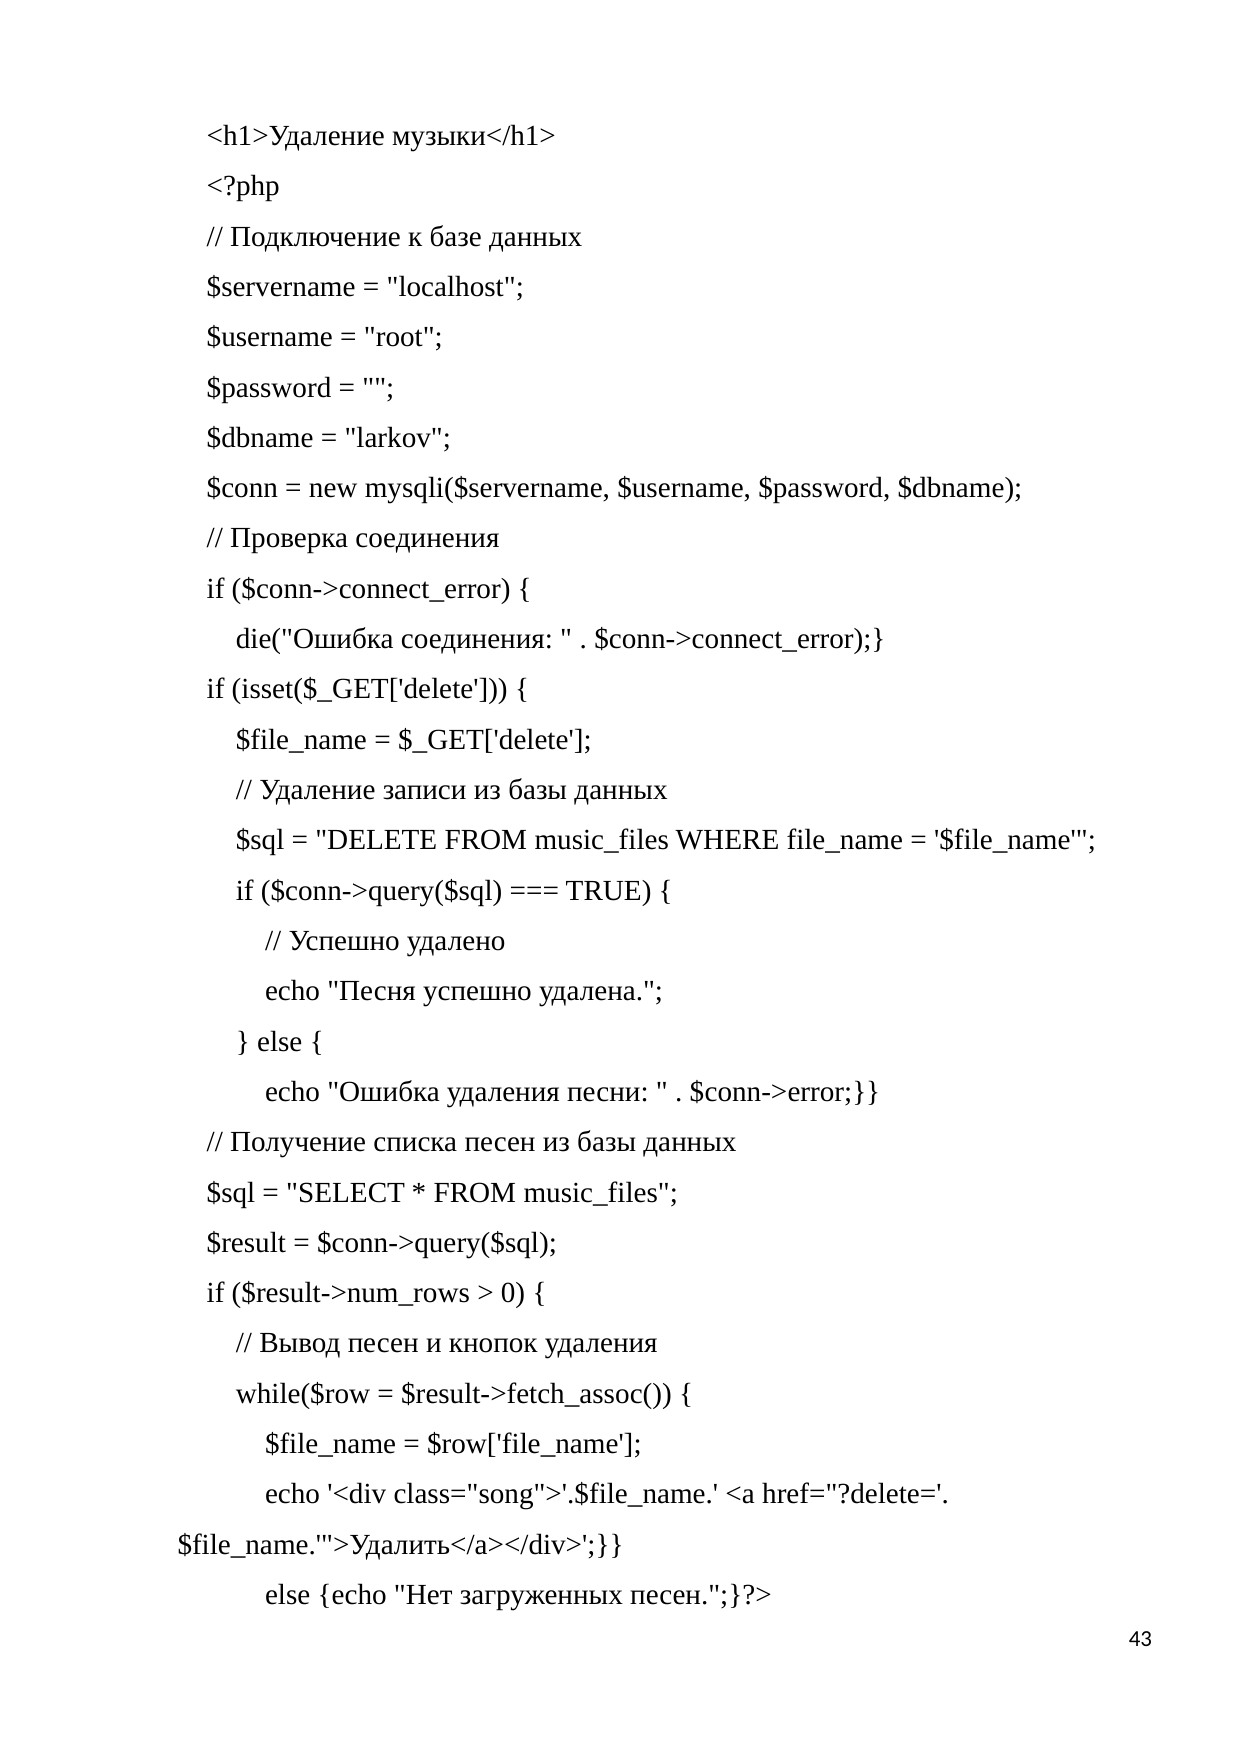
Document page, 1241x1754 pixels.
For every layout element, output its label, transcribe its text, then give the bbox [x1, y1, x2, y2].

text $sql = "SELECT * FROM music_files"; [177, 1175, 1152, 1208]
text <h1>Удаление музыки</h1> [177, 118, 1152, 152]
text $username = "root"; [177, 319, 1152, 353]
text $password = ""; [177, 370, 1152, 403]
text if ($conn->query($sql) === TRUE) { [177, 873, 1152, 906]
text if (isset($_GET['delete'])) { [177, 672, 1152, 705]
text echo "Песня успешно удалена."; [177, 973, 1152, 1007]
text // Удаление записи из базы данных [177, 772, 1152, 806]
text // Проверка соединения [177, 521, 1152, 554]
text $result = $conn->query($sql); [177, 1225, 1152, 1258]
text <?php [177, 168, 1152, 202]
text $dbname = "larkov"; [177, 420, 1152, 453]
text $servername = "localhost"; [177, 269, 1152, 303]
text } else { [177, 1024, 1152, 1057]
text else {echo "Нет загруженных песен.";}?> [177, 1577, 1152, 1611]
text echo "Ошибка удаления песни: " . $conn->error;}} [177, 1074, 1152, 1108]
text $file_name = $_GET['delete']; [177, 722, 1152, 755]
text $file_name = $row['file_name']; [177, 1426, 1152, 1460]
text while($row = $result->fetch_assoc()) { [177, 1376, 1152, 1409]
text // Вывод песен и кнопок удаления [177, 1326, 1152, 1359]
text if ($conn->connect_error) { [177, 571, 1152, 604]
text // Подключение к базе данных [177, 219, 1152, 252]
text echo '<div class="song">'.$file_name.' <a href="?delete='.$file_name.'">Удалить</a></div>';}} [177, 1477, 1152, 1560]
text $conn = new mysqli($servername, $username, $password, $dbname); [177, 470, 1152, 504]
text if ($result->num_rows > 0) { [177, 1275, 1152, 1309]
text // Получение списка песен из базы данных [177, 1124, 1152, 1158]
text // Успешно удалено [177, 923, 1152, 957]
text die("Ошибка соединения: " . $conn->connect_error);} [177, 621, 1152, 655]
text $sql = "DELETE FROM music_files WHERE file_name = '$file_name'"; [177, 822, 1152, 856]
